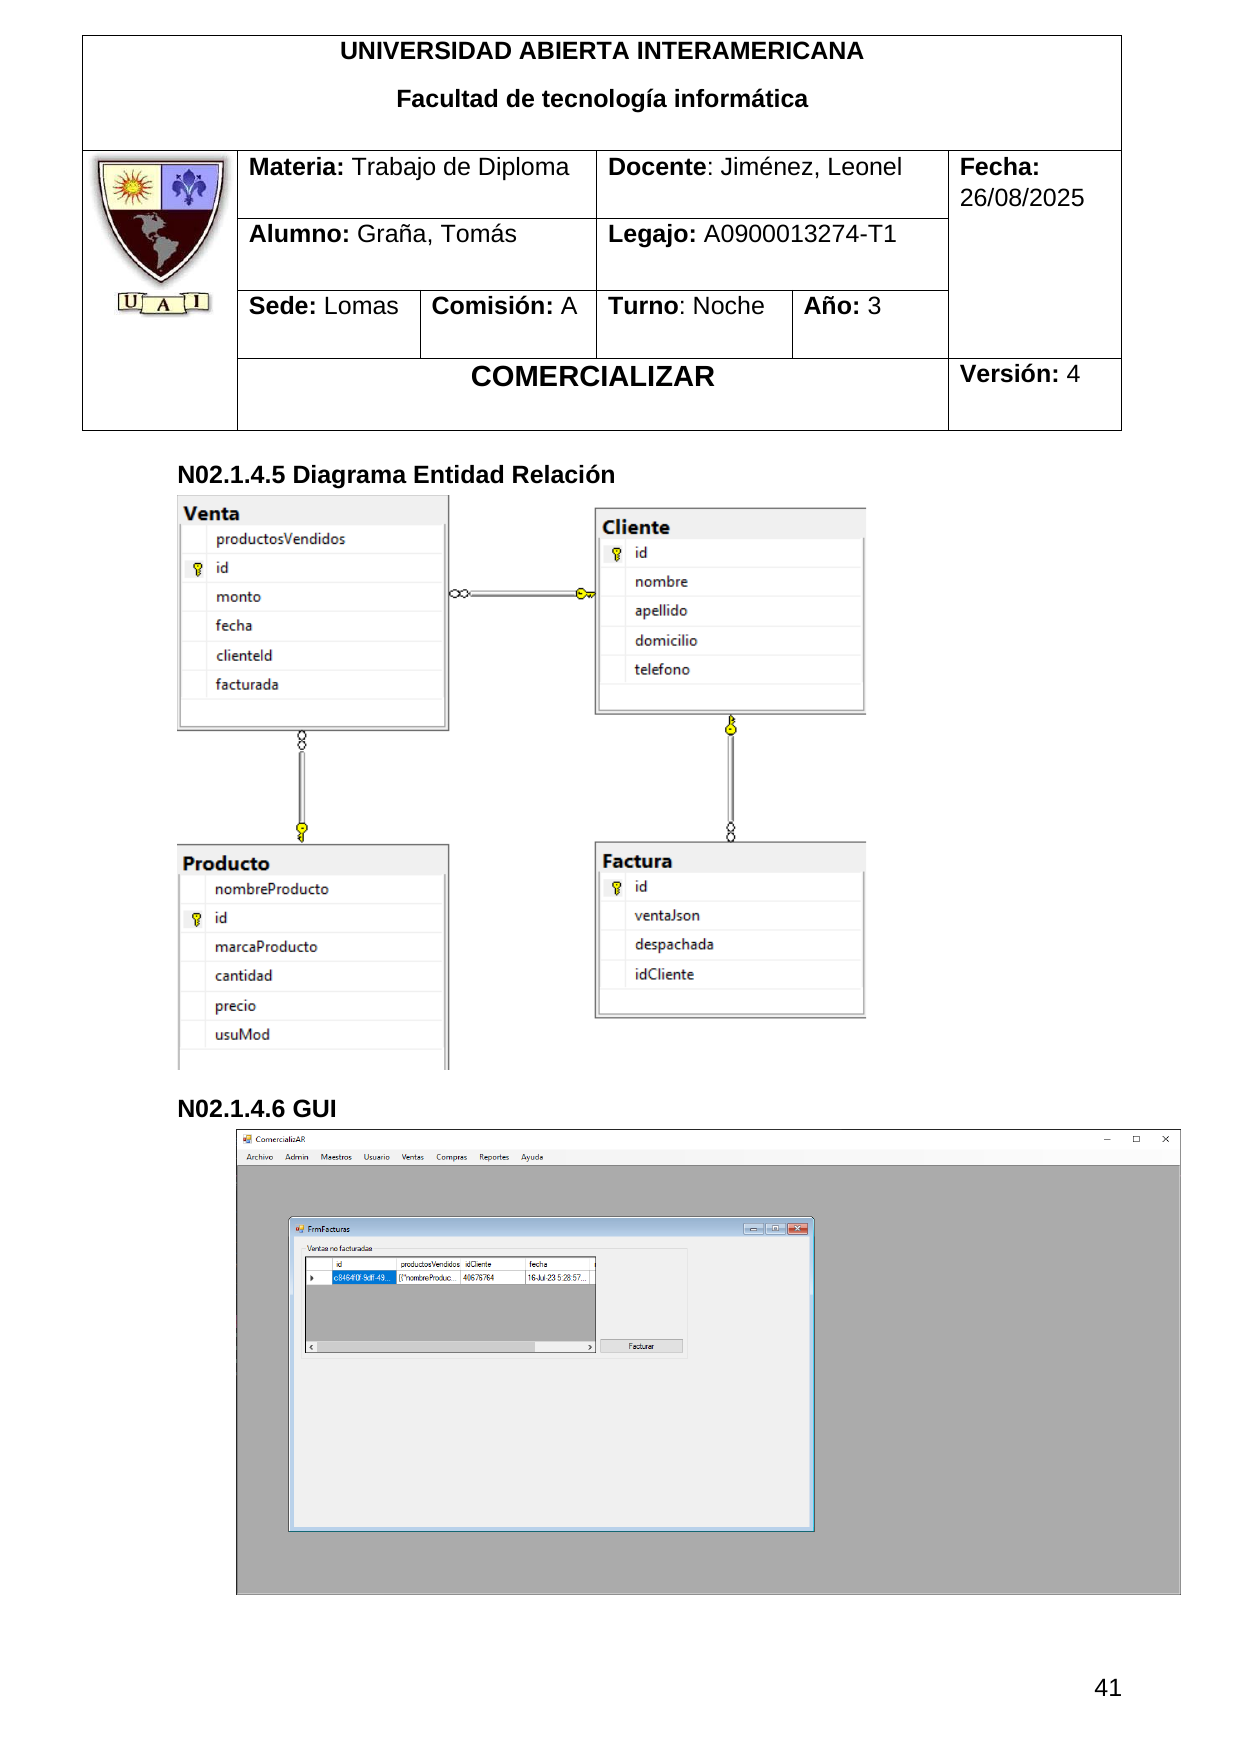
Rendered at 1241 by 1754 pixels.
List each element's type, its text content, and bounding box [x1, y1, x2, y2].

picture [177, 495, 867, 1070]
picture [87, 151, 234, 320]
subtitle N02.1.4.6 GUI [177, 1094, 1122, 1123]
picture [236, 1129, 1181, 1595]
subtitle N02.1.4.5 Diagrama Entidad Relación [177, 460, 1122, 488]
